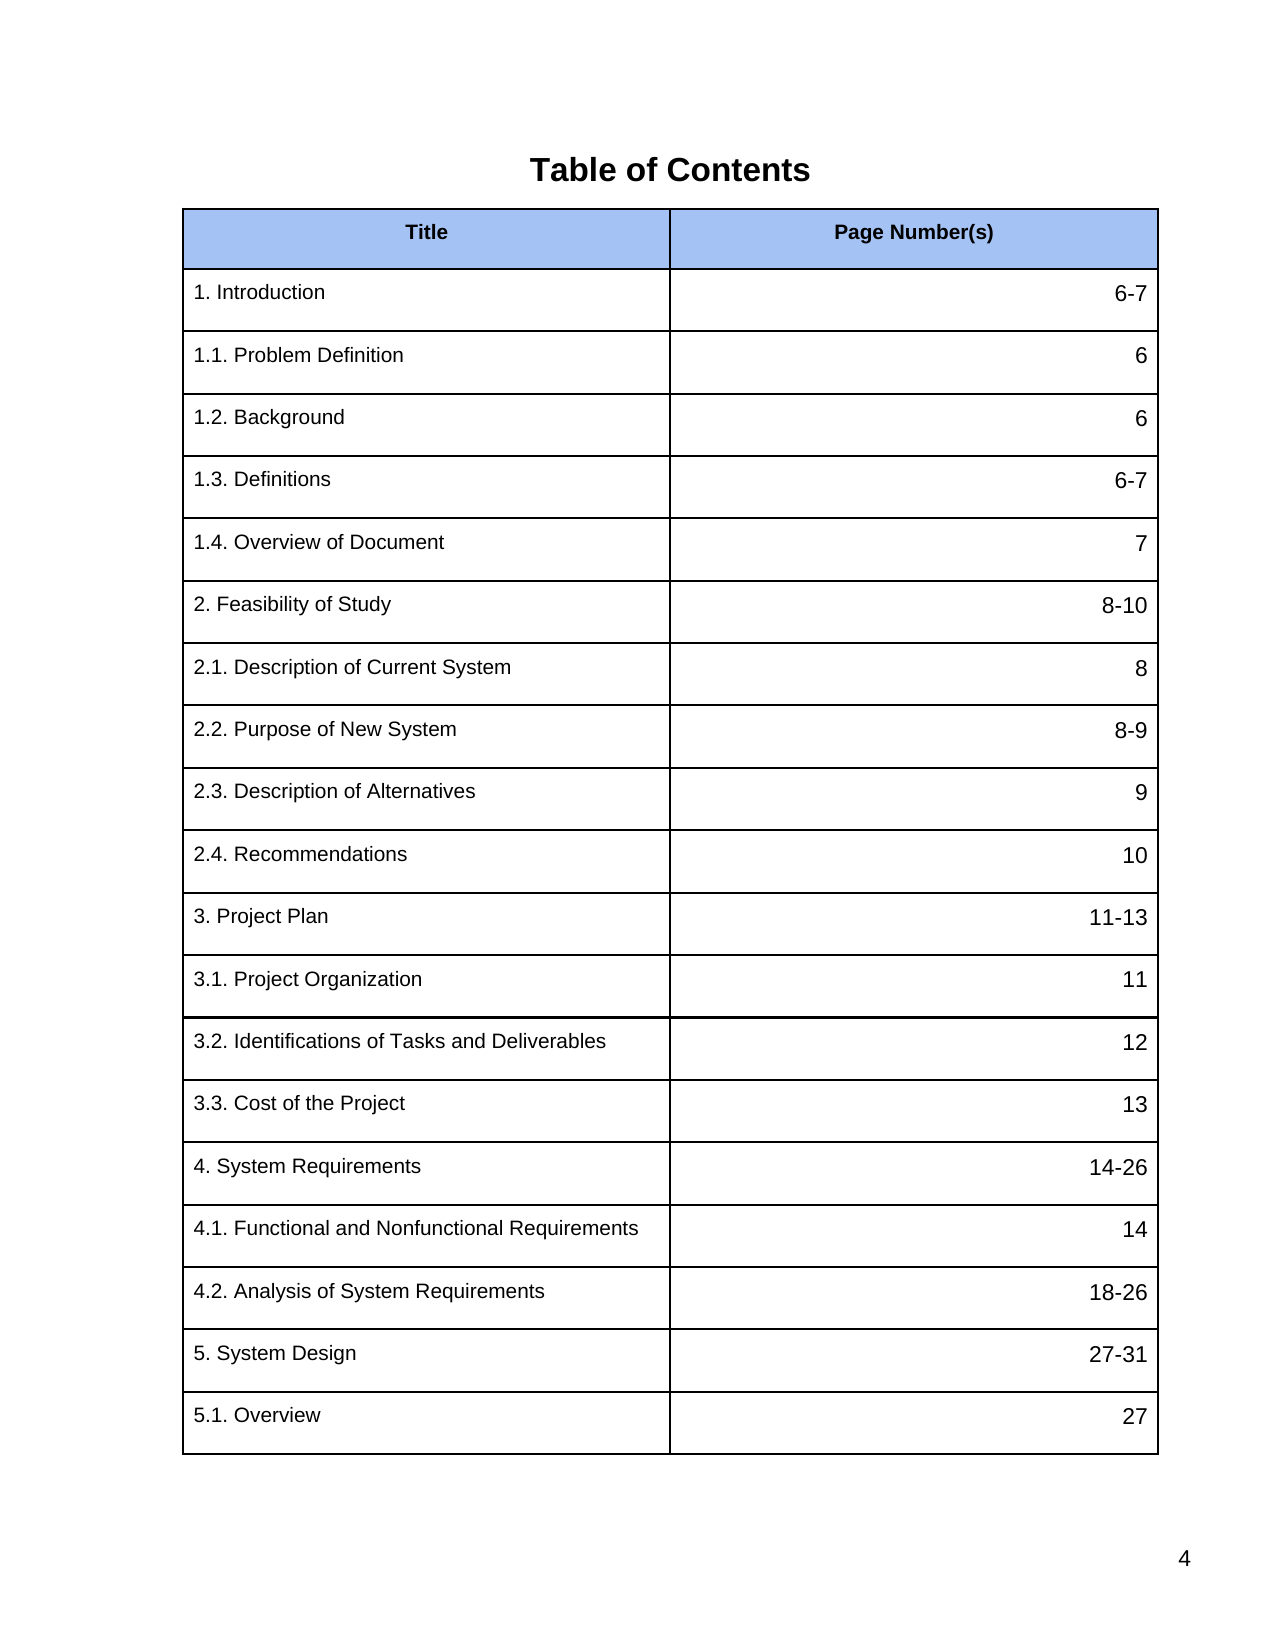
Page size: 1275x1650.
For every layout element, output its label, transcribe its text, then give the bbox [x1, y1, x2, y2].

table_cell 7 [671, 519, 1157, 579]
table_cell 4.2. Analysis of System Requirements [184, 1268, 669, 1328]
table_header Title [184, 210, 669, 268]
table_cell 1. Introduction [184, 270, 669, 330]
table_cell 14 [671, 1206, 1157, 1266]
table_cell 13 [671, 1081, 1157, 1141]
table_cell 12 [671, 1019, 1157, 1079]
table_header Page Number(s) [671, 210, 1157, 268]
table_cell 8-10 [671, 582, 1157, 642]
table_cell 1.3. Definitions [184, 457, 669, 517]
table_cell 4. System Requirements [184, 1143, 669, 1203]
table_cell 2.2. Purpose of New System [184, 706, 669, 767]
table_cell 1.1. Problem Definition [184, 332, 669, 392]
table_cell 2.1. Description of Current System [184, 644, 669, 704]
text Table of Contents [150, 150, 1191, 188]
table_cell 27-31 [671, 1330, 1157, 1391]
table_cell 3.3. Cost of the Project [184, 1081, 669, 1141]
table_cell 1.2. Background [184, 395, 669, 455]
table_cell 6-7 [671, 270, 1157, 330]
table_cell 14-26 [671, 1143, 1157, 1203]
table_cell 3.2. Identifications of Tasks and Deliverables [184, 1019, 669, 1079]
table_cell 8 [671, 644, 1157, 704]
table_cell 2. Feasibility of Study [184, 582, 669, 642]
table_cell 27 [671, 1393, 1157, 1453]
table_cell 6 [671, 395, 1157, 455]
table_cell 3. Project Plan [184, 894, 669, 954]
table_cell 4.1. Functional and Nonfunctional Requirements [184, 1206, 669, 1266]
table_cell 2.3. Description of Alternatives [184, 769, 669, 829]
table_cell 2.4. Recommendations [184, 831, 669, 892]
table_cell 10 [671, 831, 1157, 892]
table_cell 11-13 [671, 894, 1157, 954]
table_cell 11 [671, 956, 1157, 1016]
table_cell 5. System Design [184, 1330, 669, 1391]
table_cell 5.1. Overview [184, 1393, 669, 1453]
table_cell 6-7 [671, 457, 1157, 517]
table_cell 3.1. Project Organization [184, 956, 669, 1016]
table_cell 8-9 [671, 706, 1157, 767]
table_cell 18-26 [671, 1268, 1157, 1328]
table_cell 9 [671, 769, 1157, 829]
table_cell 1.4. Overview of Document [184, 519, 669, 579]
table_cell 6 [671, 332, 1157, 392]
